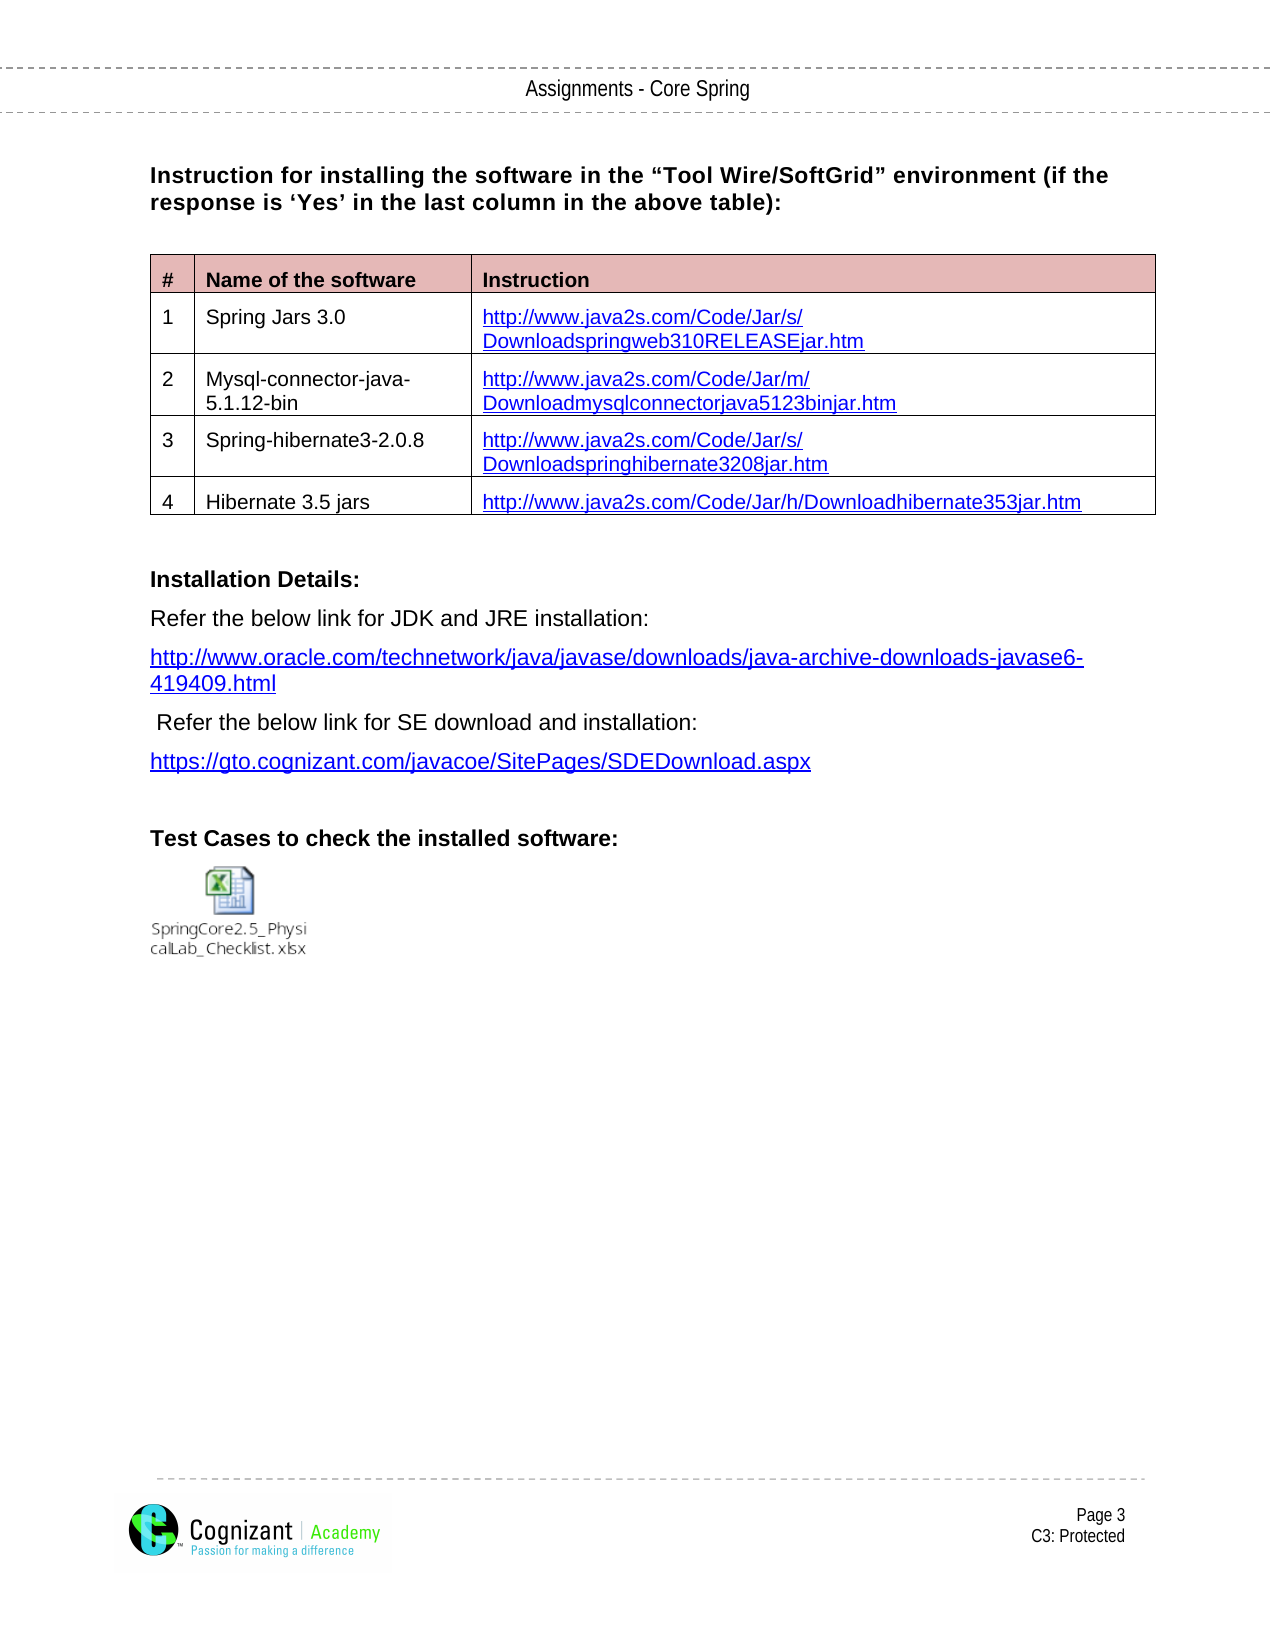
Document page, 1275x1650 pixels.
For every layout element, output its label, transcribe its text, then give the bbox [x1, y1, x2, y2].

text http://www.oracle.com/technetwork/java/javase/downloads/java-archive-downloads-javase6-419409.html [150, 643, 1125, 696]
table_cell http://www.java2s.com/Code/Jar/h/Downloadhibernate353jar.htm [472, 477, 1155, 513]
table_cell Spring-hibernate3-2.0.8 [195, 416, 471, 476]
table_cell http://www.java2s.com/Code/Jar/s/Downloadspringweb310RELEASEjar.htm [472, 293, 1155, 353]
text Test Cases to check the installed software: [150, 825, 1125, 852]
table_header Name of the software [195, 255, 471, 292]
table_cell http://www.java2s.com/Code/Jar/s/Downloadspringhibernate3208jar.htm [472, 416, 1155, 476]
table_header # [151, 255, 194, 292]
table_cell 1 [151, 293, 194, 353]
table_cell Spring Jars 3.0 [195, 293, 471, 353]
table_cell http://www.java2s.com/Code/Jar/m/Downloadmysqlconnectorjava5123binjar.htm [472, 354, 1155, 414]
table_cell 2 [151, 354, 194, 414]
table_cell 4 [151, 477, 194, 513]
picture [114, 1493, 393, 1572]
text Instruction for installing the software in the “Tool Wire/SoftGrid” environment (if the response is ‘Yes’ in the last column in the above table): [150, 162, 1125, 215]
table_cell 3 [151, 416, 194, 476]
table_header Instruction [472, 255, 1155, 292]
table_cell Mysql-connector-java-5.1.12-bin [195, 354, 471, 414]
table_cell Hibernate 3.5 jars [195, 477, 471, 513]
text Installation Details: [150, 566, 1125, 592]
text https://gto.cognizant.com/javacoe/SitePages/SDEDownload.aspx [150, 748, 1125, 774]
text Refer the below link for SE download and installation: [150, 709, 1125, 735]
text Refer the below link for JDK and JRE installation: [150, 605, 1125, 631]
